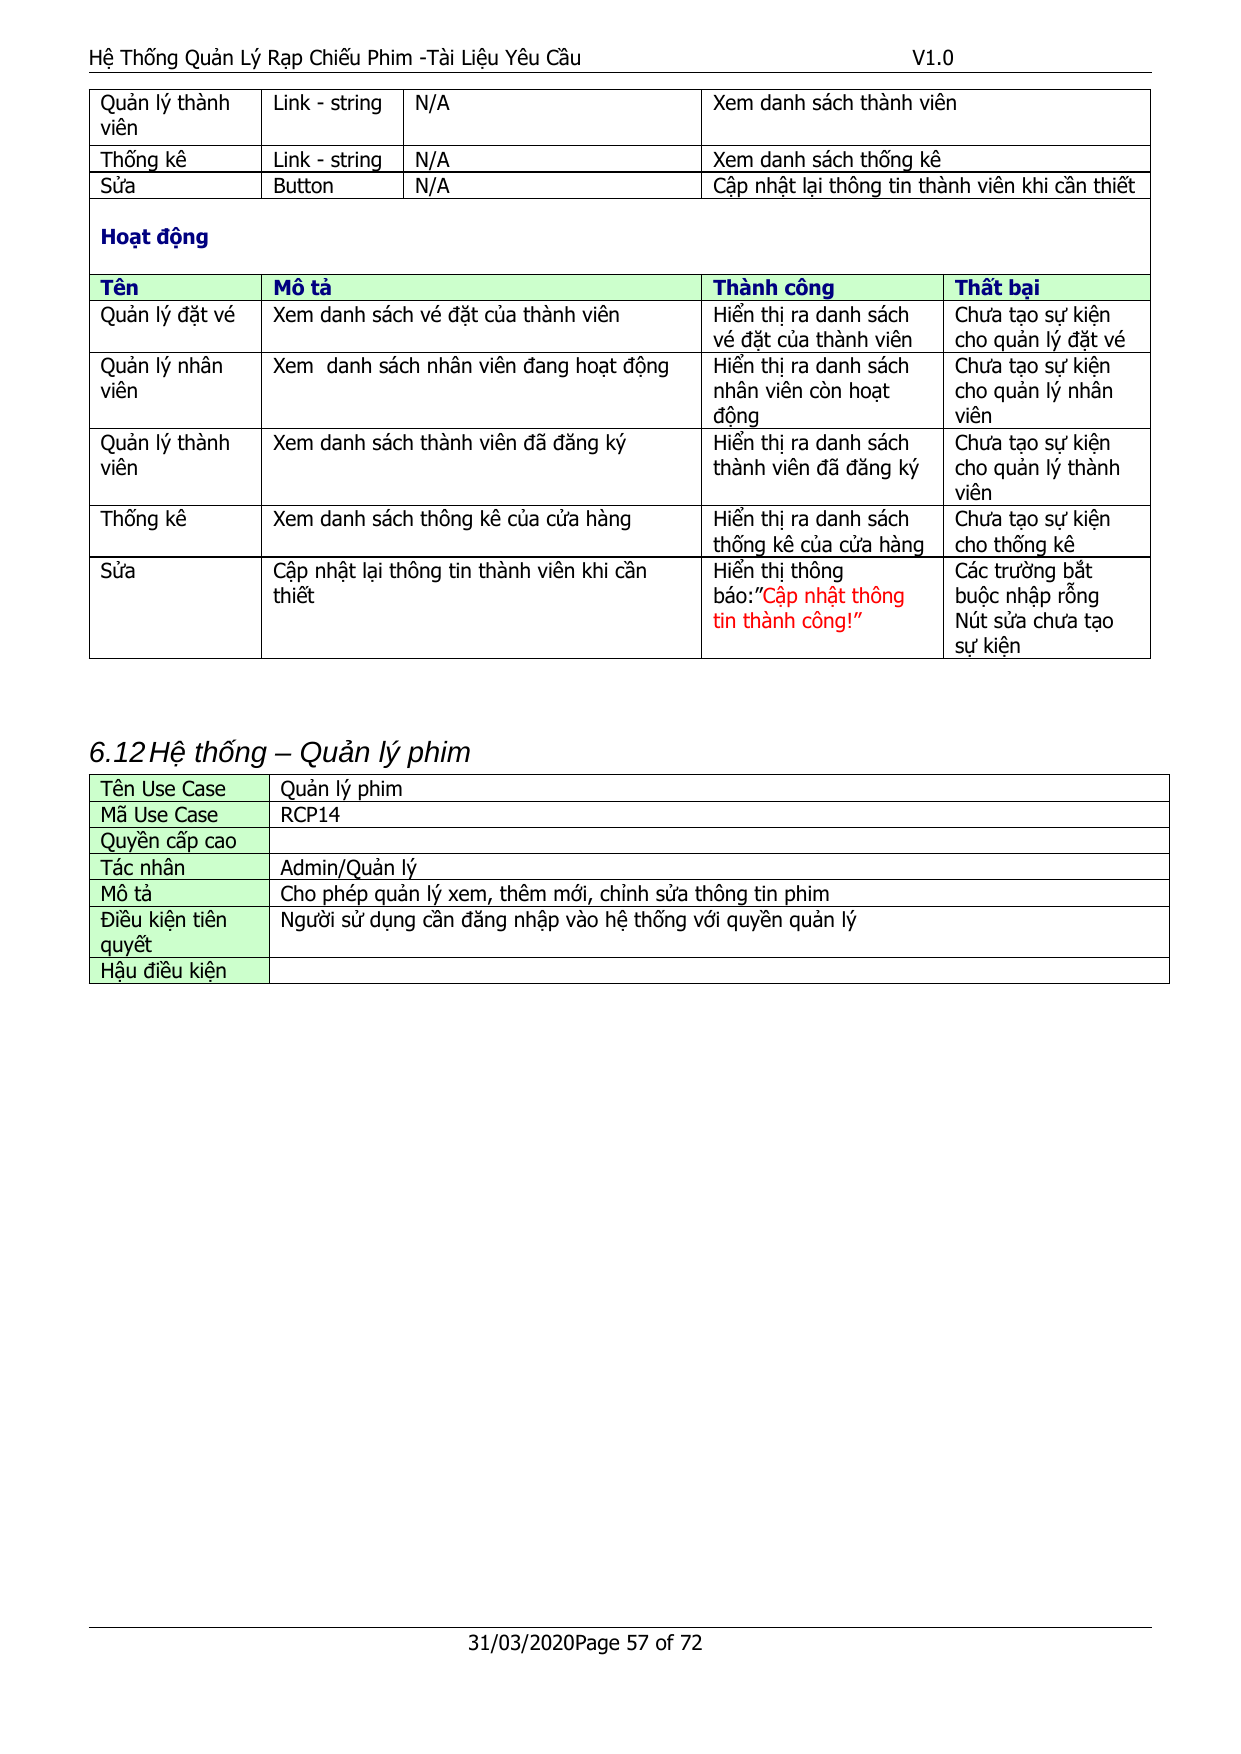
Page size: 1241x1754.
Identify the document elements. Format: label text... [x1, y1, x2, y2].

table_cell Thống kê [90, 146, 261, 171]
table_cell Thống kê [90, 506, 261, 556]
table_cell Xem danh sách thành viên [702, 90, 1150, 145]
table_cell Các trường bắt buộc nhập rỗng Nút sửa chưa tạo sự kiện [944, 558, 1150, 658]
table_cell Xem danh sách vé đặt của thành viên [262, 301, 701, 352]
table_cell Hiển thị ra danh sách vé đặt của thành viên [702, 301, 943, 352]
table_cell Điều kiện tiên quyết [90, 907, 269, 957]
table_cell Quản lý đặt vé [90, 301, 261, 352]
table_cell Button [262, 173, 403, 198]
table_cell Cập nhật lại thông tin thành viên khi cần thiết [702, 173, 1150, 198]
table_cell Quyền cấp cao [90, 828, 269, 853]
subtitle Hệ thống – Quản lý phim [89, 734, 1152, 768]
table_cell Tên [90, 275, 261, 300]
table_cell Hậu điều kiện [90, 958, 269, 983]
table_cell Link - string [262, 90, 403, 145]
table_cell Xem danh sách thông kê của cửa hàng [262, 506, 701, 556]
table_cell Hoạt động [90, 199, 1150, 274]
table_cell Xem danh sách thống kê [702, 146, 1150, 171]
table_cell Sửa [90, 558, 261, 658]
table_cell Hiển thị ra danh sách thành viên đã đăng ký [702, 429, 943, 505]
table_cell Chưa tạo sự kiện cho quản lý đặt vé [944, 301, 1150, 352]
table_cell Mô tả [262, 275, 701, 300]
table_cell Sửa [90, 173, 261, 198]
table_cell Mã Use Case [90, 802, 269, 827]
table_cell [270, 828, 1169, 853]
table_cell Xem danh sách nhân viên đang hoạt động [262, 353, 701, 428]
table_cell Tác nhân [90, 854, 269, 879]
table_cell Quản lý thành viên [90, 90, 261, 145]
table_cell Cập nhật lại thông tin thành viên khi cần thiết [262, 558, 701, 658]
table_cell RCP14 [270, 802, 1169, 827]
table_cell N/A [404, 90, 701, 145]
table_cell Hiển thị ra danh sách nhân viên còn hoạt động [702, 353, 943, 428]
table_cell N/A [404, 146, 701, 171]
table_cell Thành công [702, 275, 943, 300]
table_cell Link - string [262, 146, 403, 171]
table_header Quản lý phim [270, 775, 1169, 801]
table_cell Hiển thị ra danh sách thống kê của cửa hàng [702, 506, 943, 556]
table_cell Cho phép quản lý xem, thêm mới, chỉnh sửa thông tin phim [270, 880, 1169, 906]
table_cell N/A [404, 173, 701, 198]
table_cell [270, 958, 1169, 983]
table_cell Thất bại [944, 275, 1150, 300]
table_cell Mô tả [90, 880, 269, 906]
table_cell Xem danh sách thành viên đã đăng ký [262, 429, 701, 505]
table_cell Chưa tạo sự kiện cho thống kê [944, 506, 1150, 556]
table_cell Admin/Quản lý [270, 854, 1169, 879]
table_header Tên Use Case [90, 775, 269, 801]
table_cell Hiển thị thông báo:”Cập nhật thông tin thành công!” [702, 558, 943, 658]
table_cell Quản lý thành viên [90, 429, 261, 505]
table_cell Người sử dụng cần đăng nhập vào hệ thống với quyền quản lý [270, 907, 1169, 957]
table_cell Chưa tạo sự kiện cho quản lý nhân viên [944, 353, 1150, 428]
table_cell Quản lý nhân viên [90, 353, 261, 428]
table_cell Chưa tạo sự kiện cho quản lý thành viên [944, 429, 1150, 505]
